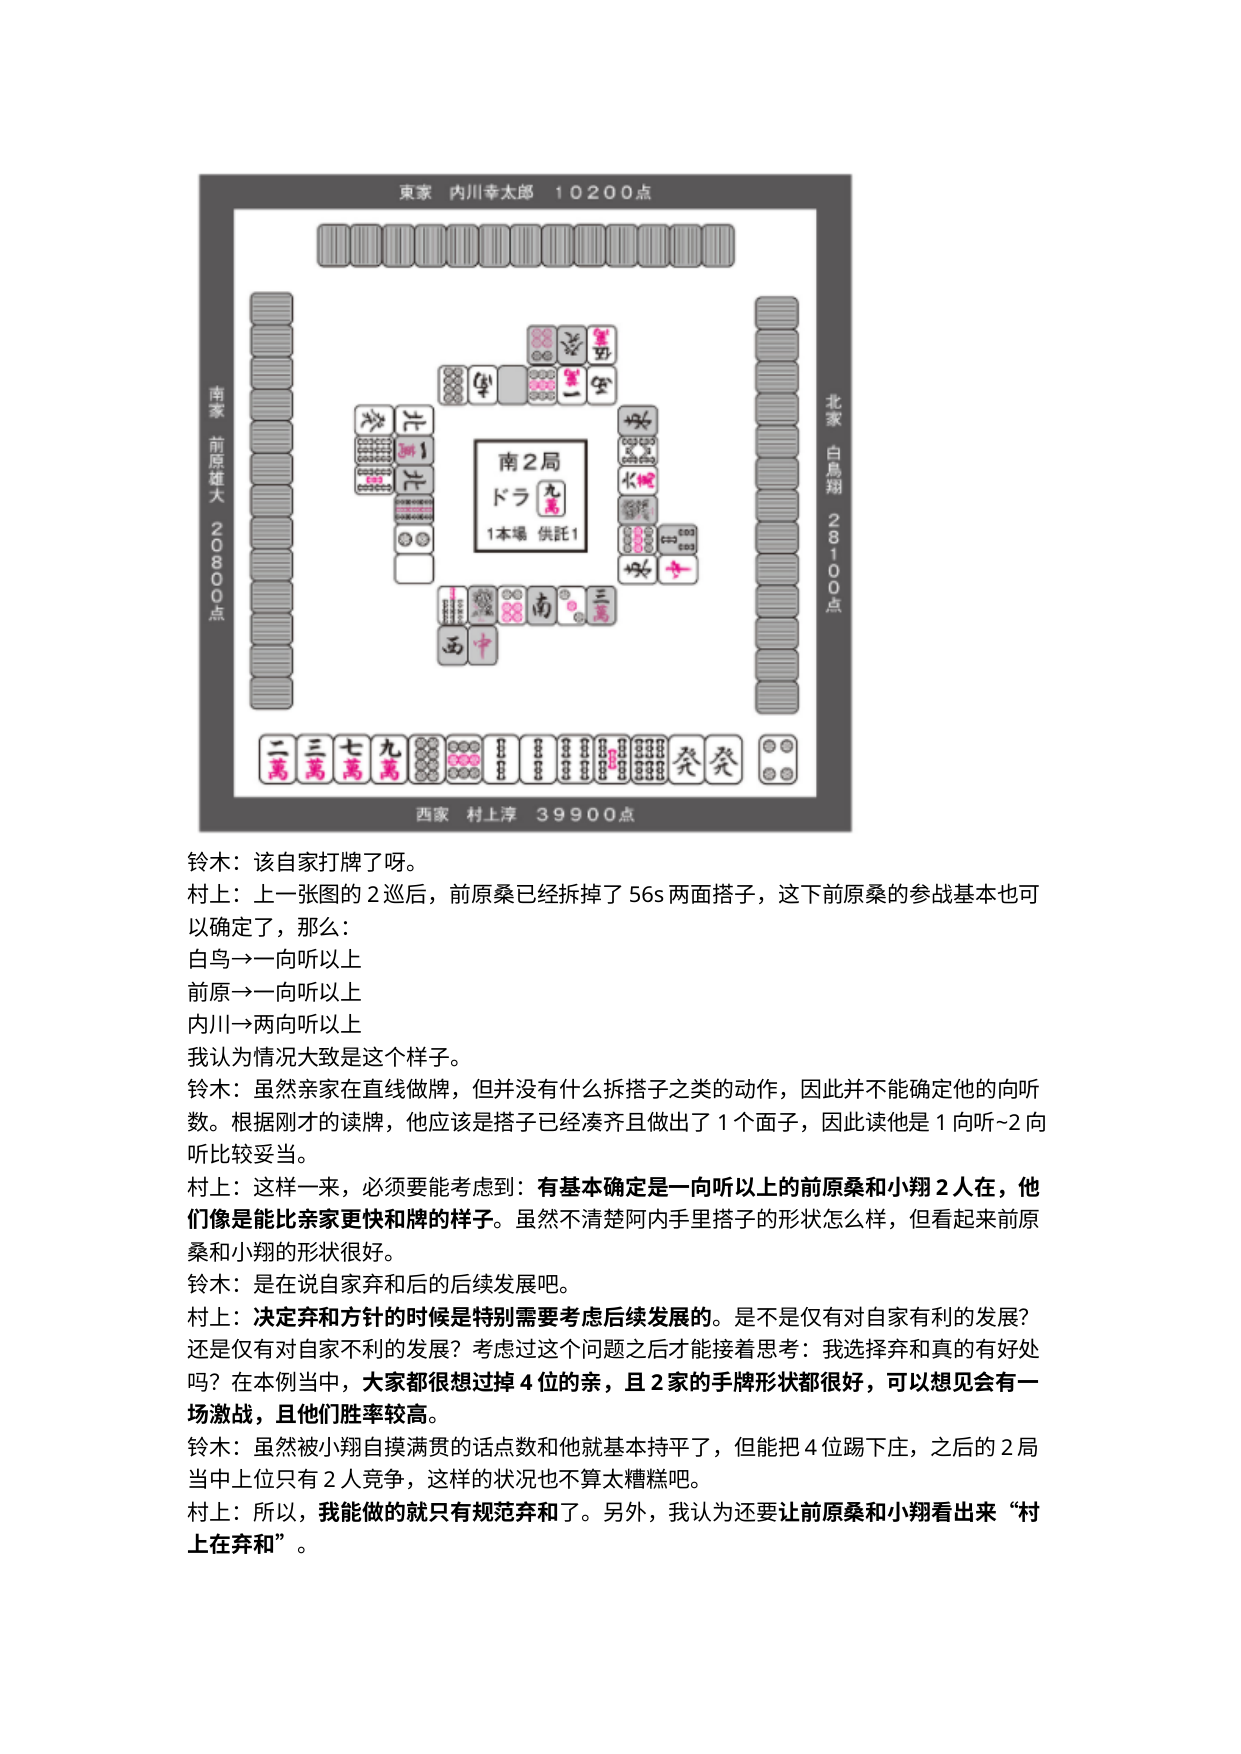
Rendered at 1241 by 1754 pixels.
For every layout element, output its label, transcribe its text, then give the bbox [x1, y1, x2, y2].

text 铃木：虽然亲家在直线做牌，但并没有什么拆搭子之类的动作，因此并不能确定他的向听数。根据刚才的读牌，他应该是搭子已经凑齐且做出了1个面子，因此读他是1向听~2向听比较妥当。 [187, 1072, 1053, 1169]
text 铃木：是在说自家弃和后的后续发展吧。 [187, 1267, 1053, 1299]
text 白鸟→一向听以上 [187, 942, 1053, 974]
picture [187, 168, 862, 838]
text 村上：上一张图的2巡后，前原桑已经拆掉了56s两面搭子，这下前原桑的参战基本也可以确定了，那么： [187, 877, 1053, 942]
text 铃木：虽然被小翔自摸满贯的话点数和他就基本持平了，但能把4位踢下庄，之后的2局当中上位只有2人竞争，这样的状况也不算太糟糕吧。 [187, 1429, 1053, 1494]
text 前原→一向听以上 [187, 974, 1053, 1007]
text 村上：决定弃和方针的时候是特别需要考虑后续发展的。是不是仅有对自家有利的发展？还是仅有对自家不利的发展？考虑过这个问题之后才能接着思考：我选择弃和真的有好处吗？在本例当中，大家都很想过掉4位的亲，且2家的手牌形状都很好，可以想见会有一场激战，且他们胜率较高。 [187, 1299, 1053, 1429]
text 铃木：该自家打牌了呀。 [187, 844, 1053, 877]
text 村上：这样一来，必须要能考虑到：有基本确定是一向听以上的前原桑和小翔2人在，他们像是能比亲家更快和牌的样子。虽然不清楚阿内手里搭子的形状怎么样，但看起来前原桑和小翔的形状很好。 [187, 1169, 1053, 1267]
text 村上：所以，我能做的就只有规范弃和了。另外，我认为还要让前原桑和小翔看出来“村上在弃和”。 [187, 1494, 1053, 1559]
text 我认为情况大致是这个样子。 [187, 1039, 1053, 1072]
text 内川→两向听以上 [187, 1007, 1053, 1039]
